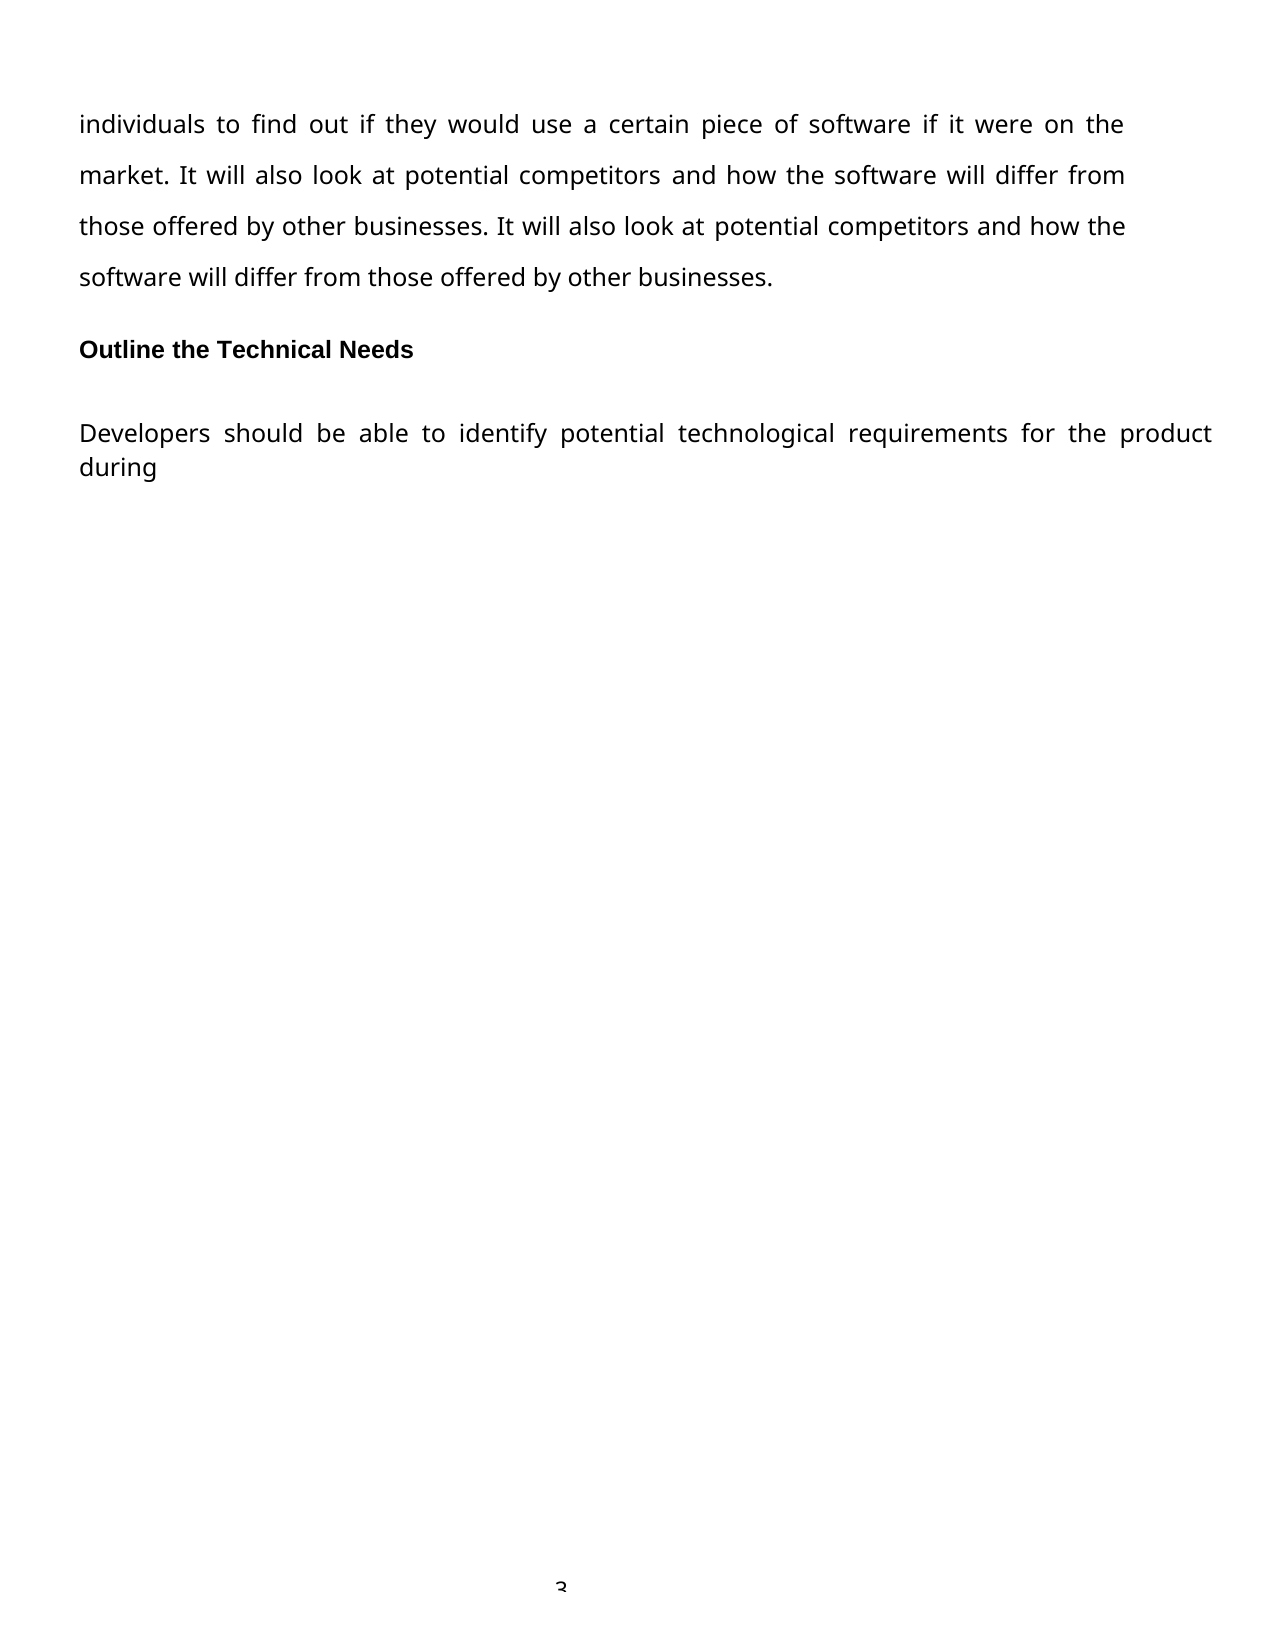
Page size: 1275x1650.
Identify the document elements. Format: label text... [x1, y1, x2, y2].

subtitle Outline the Technical Needs [79, 335, 1212, 363]
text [79, 106, 1126, 293]
text Developers should be able to identify potential technological requirements for the product during [79, 415, 1212, 483]
